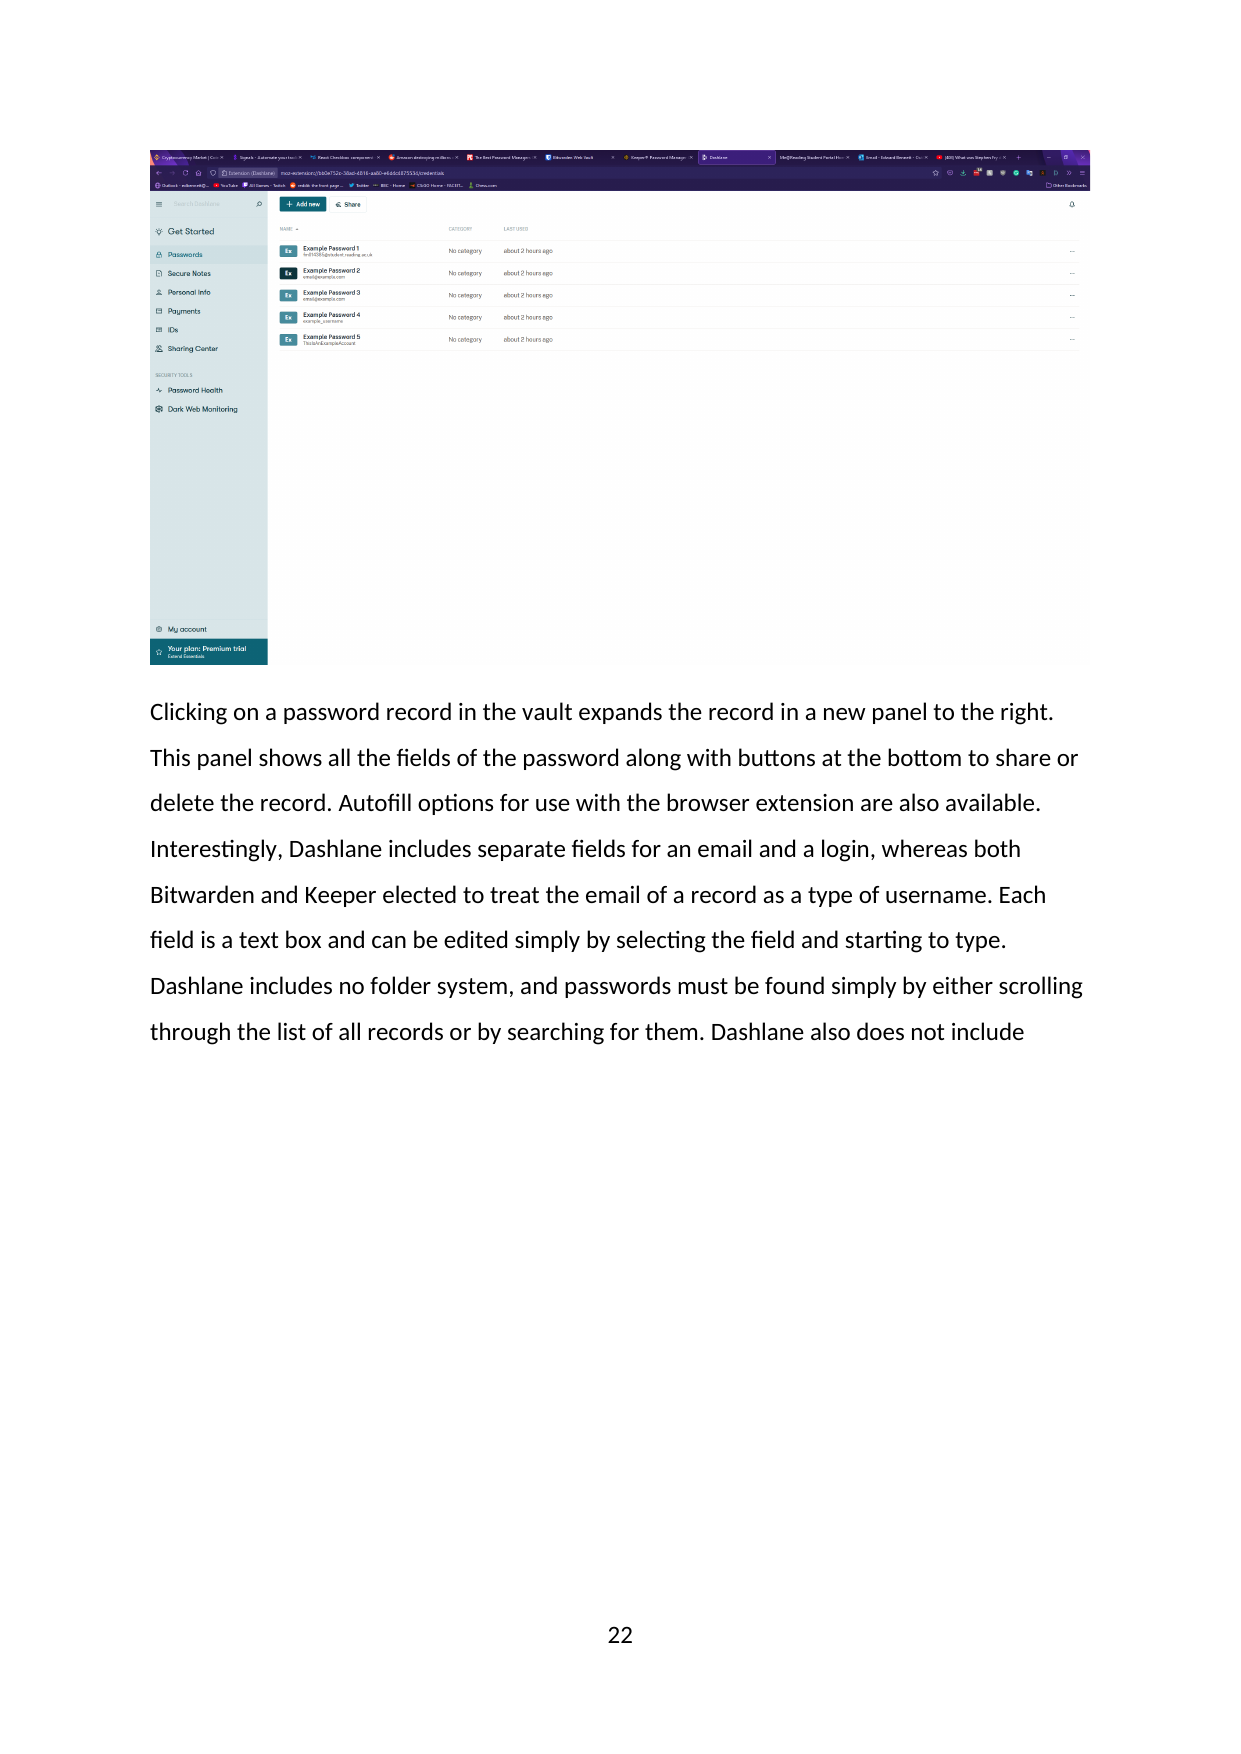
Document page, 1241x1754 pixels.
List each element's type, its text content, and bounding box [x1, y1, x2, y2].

text Clicking on a password record in the vault expands the record in a new panel to the right. This panel shows all the fields of the password along with buttons at the bottom to share or delete the record. Autofill options for use with the browser extension are also available. Interestingly, Dashlane includes separate fields for an email and a login, whereas both Bitwarden and Keeper elected to treat the email of a record as a type of username. Each field is a text box and can be edited simply by selecting the field and starting to type. Dashlane includes no folder system, and passwords must be found simply by either scrolling through the list of all records or by searching for them. Dashlane also does not include custom records. The Dashlane vault with an expanded record is shown below. [150, 696, 1090, 1047]
picture [150, 150, 1091, 665]
